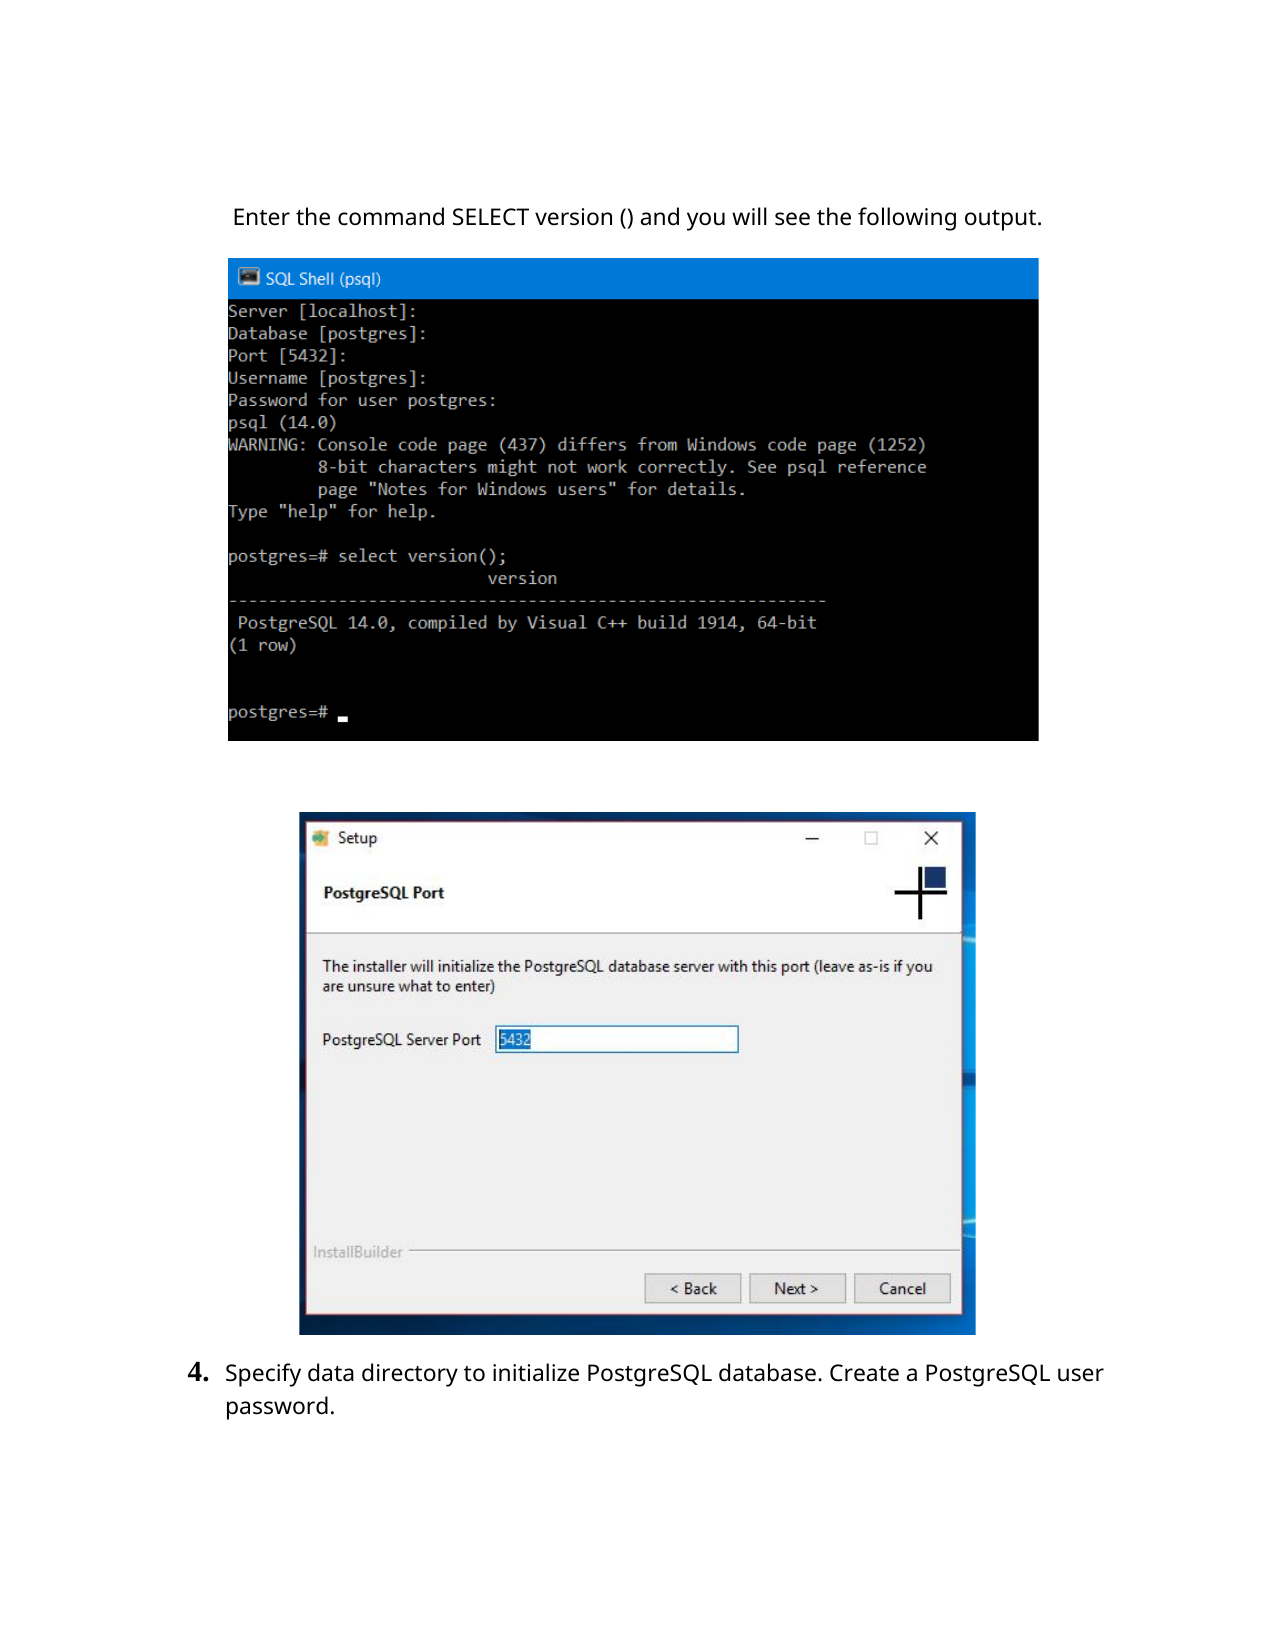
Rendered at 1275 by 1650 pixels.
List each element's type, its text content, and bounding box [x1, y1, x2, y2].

list Specify data directory to initialize PostgreSQL database. Create a PostgreSQL user password. [187, 1354, 1125, 1422]
picture [228, 258, 1039, 741]
picture [299, 812, 976, 1335]
text Enter the command SELECT version () and you will see the following output. [150, 200, 1125, 232]
